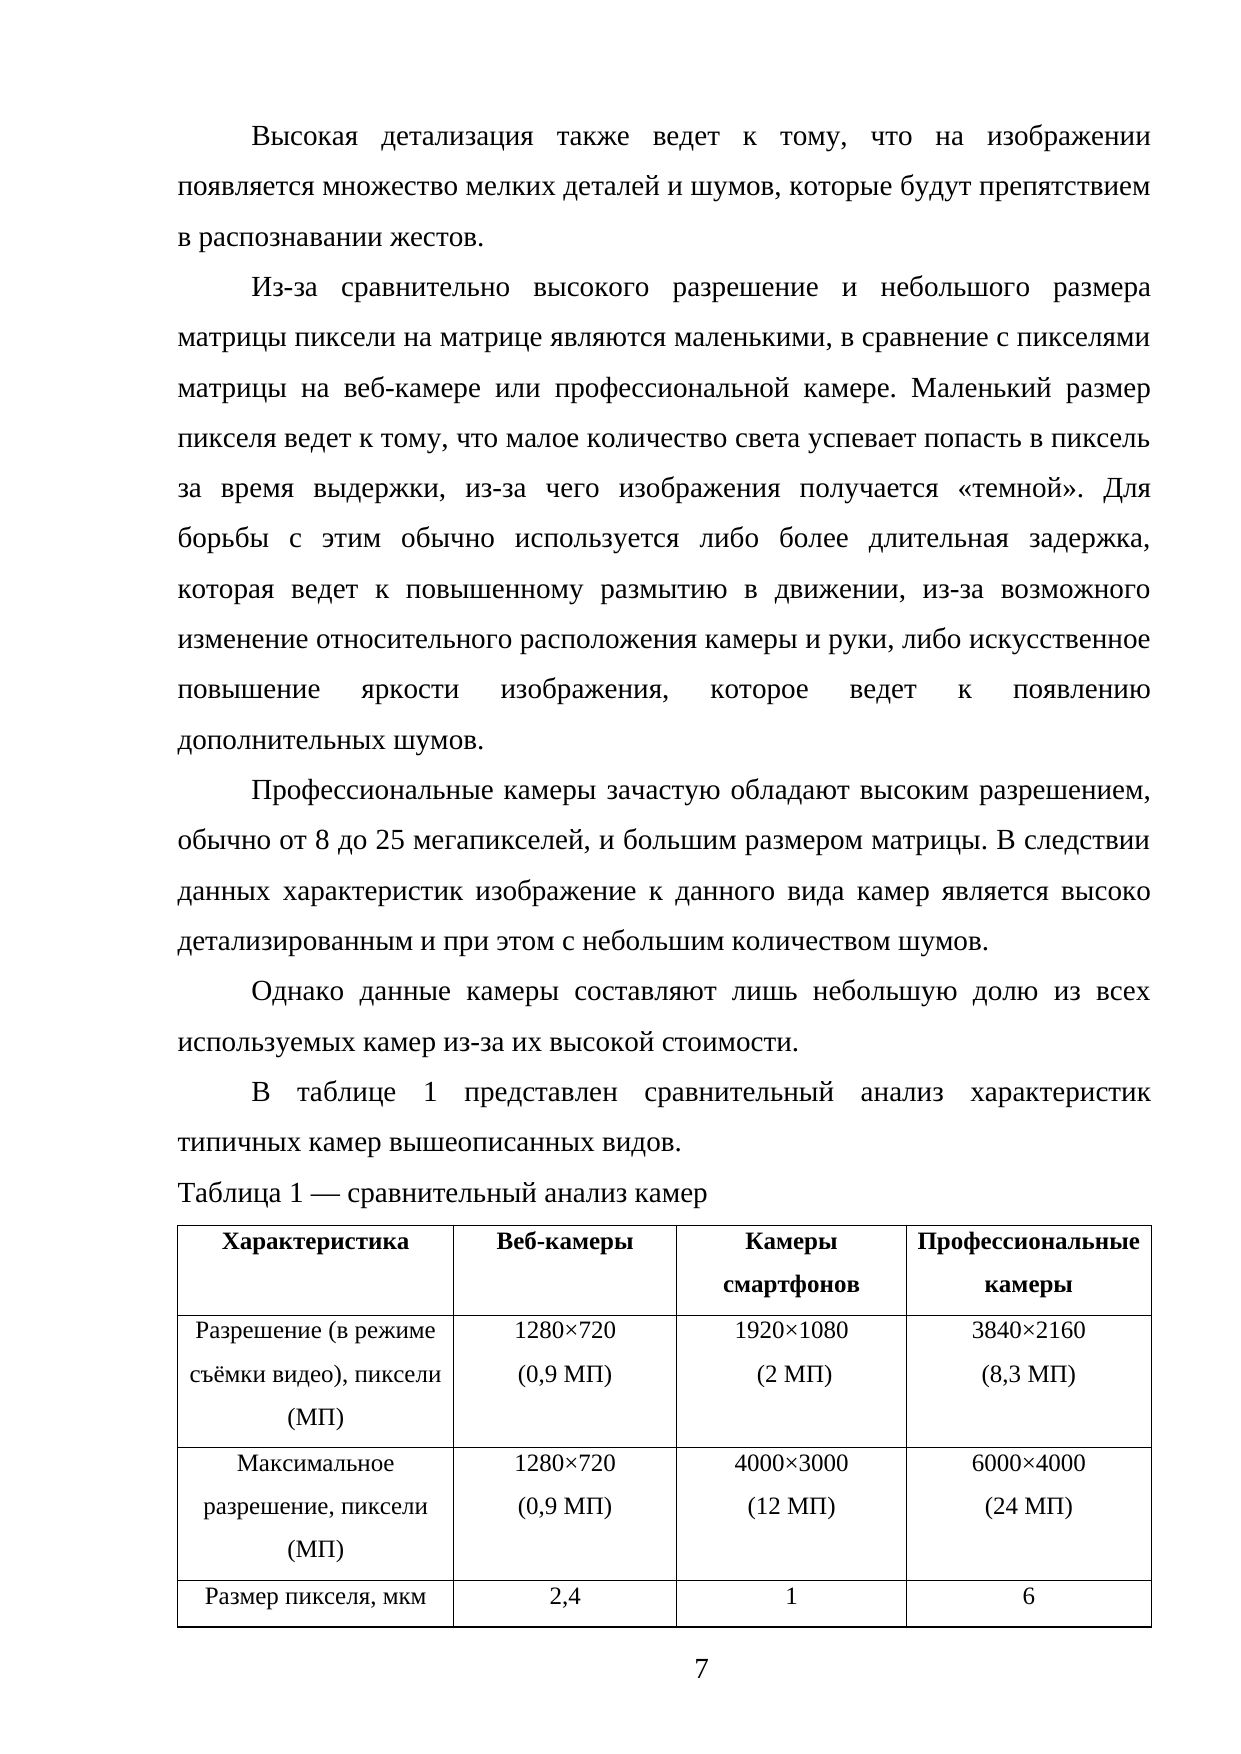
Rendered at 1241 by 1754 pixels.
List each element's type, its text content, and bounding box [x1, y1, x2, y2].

table_cell 2,4 [454, 1581, 676, 1626]
text В таблице 1 представлен сравнительный анализ характеристик типичных камер вышеописанных видов. [177, 1074, 1152, 1158]
table_cell 6000×4000 (24 МП) [907, 1448, 1151, 1580]
text Таблица 1 — сравнительный анализ камер [177, 1175, 1152, 1208]
table_header Профессиональные камеры [907, 1226, 1151, 1314]
table_cell 1280×720 (0,9 МП) [454, 1316, 676, 1447]
table_cell Разрешение (в режиме съёмки видео), пиксели (МП) [178, 1316, 453, 1447]
table_cell Максимальное разрешение, пиксели (МП) [178, 1448, 453, 1580]
table_header Камеры смартфонов [677, 1226, 906, 1314]
table_cell 1920×1080 (2 МП) [677, 1316, 906, 1447]
text Однако данные камеры составляют лишь небольшую долю из всех используемых камер из-за их высокой стоимости. [177, 973, 1152, 1057]
text Высокая детализация также ведет к тому, что на изображении появляется множество мелких деталей и шумов, которые будут препятствием в распознавании жестов. [177, 118, 1152, 252]
table_cell 1 [677, 1581, 906, 1626]
table_header Характеристика [178, 1226, 453, 1314]
text Профессиональные камеры зачастую обладают высоким разрешением, обычно от 8 до 25 мегапикселей, и большим размером матрицы. В следствии данных характеристик изображение к данного вида камер является высоко детализированным и при этом с небольшим количеством шумов. [177, 772, 1152, 957]
table_cell 4000×3000 (12 МП) [677, 1448, 906, 1580]
table_header Веб-камеры [454, 1226, 676, 1314]
table_cell 6 [907, 1581, 1151, 1626]
text Из-за сравнительно высокого разрешение и небольшого размера матрицы пиксели на матрице являются маленькими, в сравнение с пикселями матрицы на веб-камере или профессиональной камере. Маленький размер пикселя ведет к тому, что малое количество света успевает попасть в пиксель за время выдержки, из-за чего изображения получается «темной». Для борьбы с этим обычно используется либо более длительная задержка, которая ведет к повышенному размытию в движении, из-за возможного изменение относительного расположения камеры и руки, либо искусственное повышение яркости изображения, которое ведет к появлению дополнительных шумов. [177, 269, 1152, 755]
table_cell 1280×720 (0,9 МП) [454, 1448, 676, 1580]
table_cell 3840×2160 (8,3 МП) [907, 1316, 1151, 1447]
table_cell Размер пикселя, мкм [178, 1581, 453, 1626]
